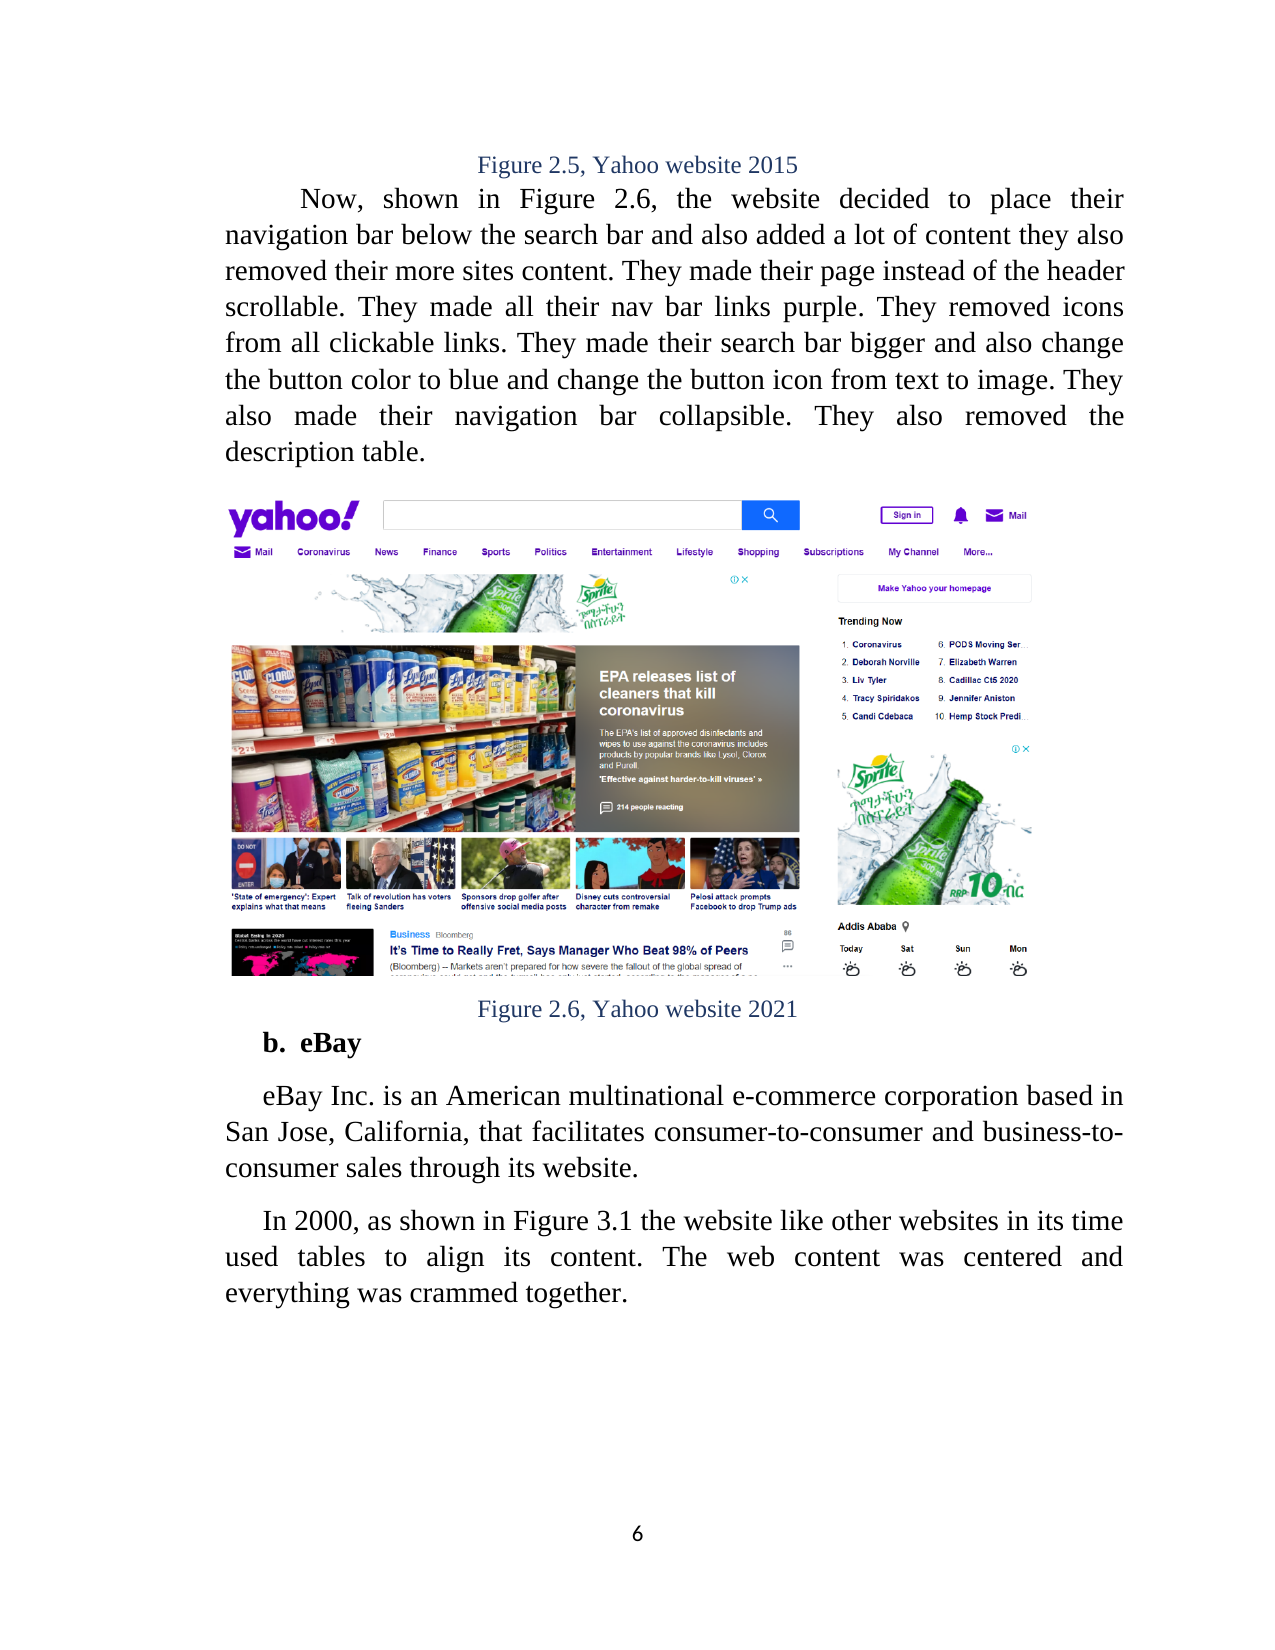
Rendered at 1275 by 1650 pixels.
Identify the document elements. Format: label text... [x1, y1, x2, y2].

list eBay [262, 1025, 1125, 1059]
picture [150, 486, 1125, 976]
subtitle Figure 2.6, Yahoo website 2021 [150, 994, 1125, 1023]
text In 2000, as shown in Figure 3.1 the website like other websites in its time used tables to align its content. The web content was centered and everything was crammed together. [225, 1203, 1125, 1309]
text eBay Inc. is an American multinational e-commerce corporation based in San Jose, California, that facilitates consumer-to-consumer and business-to-consumer sales through its website. [225, 1078, 1125, 1184]
text Now, shown in Figure 2.6, the website decided to place their navigation bar below the search bar and also added a lot of content they also removed their more sites content. They made their page instead of the header scrollable. They made all their nav bar links purple. They removed icons from all clickable links. They made their search bar bigger and also change the button color to blue and change the button icon from text to image. They also made their navigation bar collapsible. They also removed the description table. [225, 181, 1125, 468]
subtitle Figure 2.5, Yahoo website 2015 [150, 150, 1125, 179]
